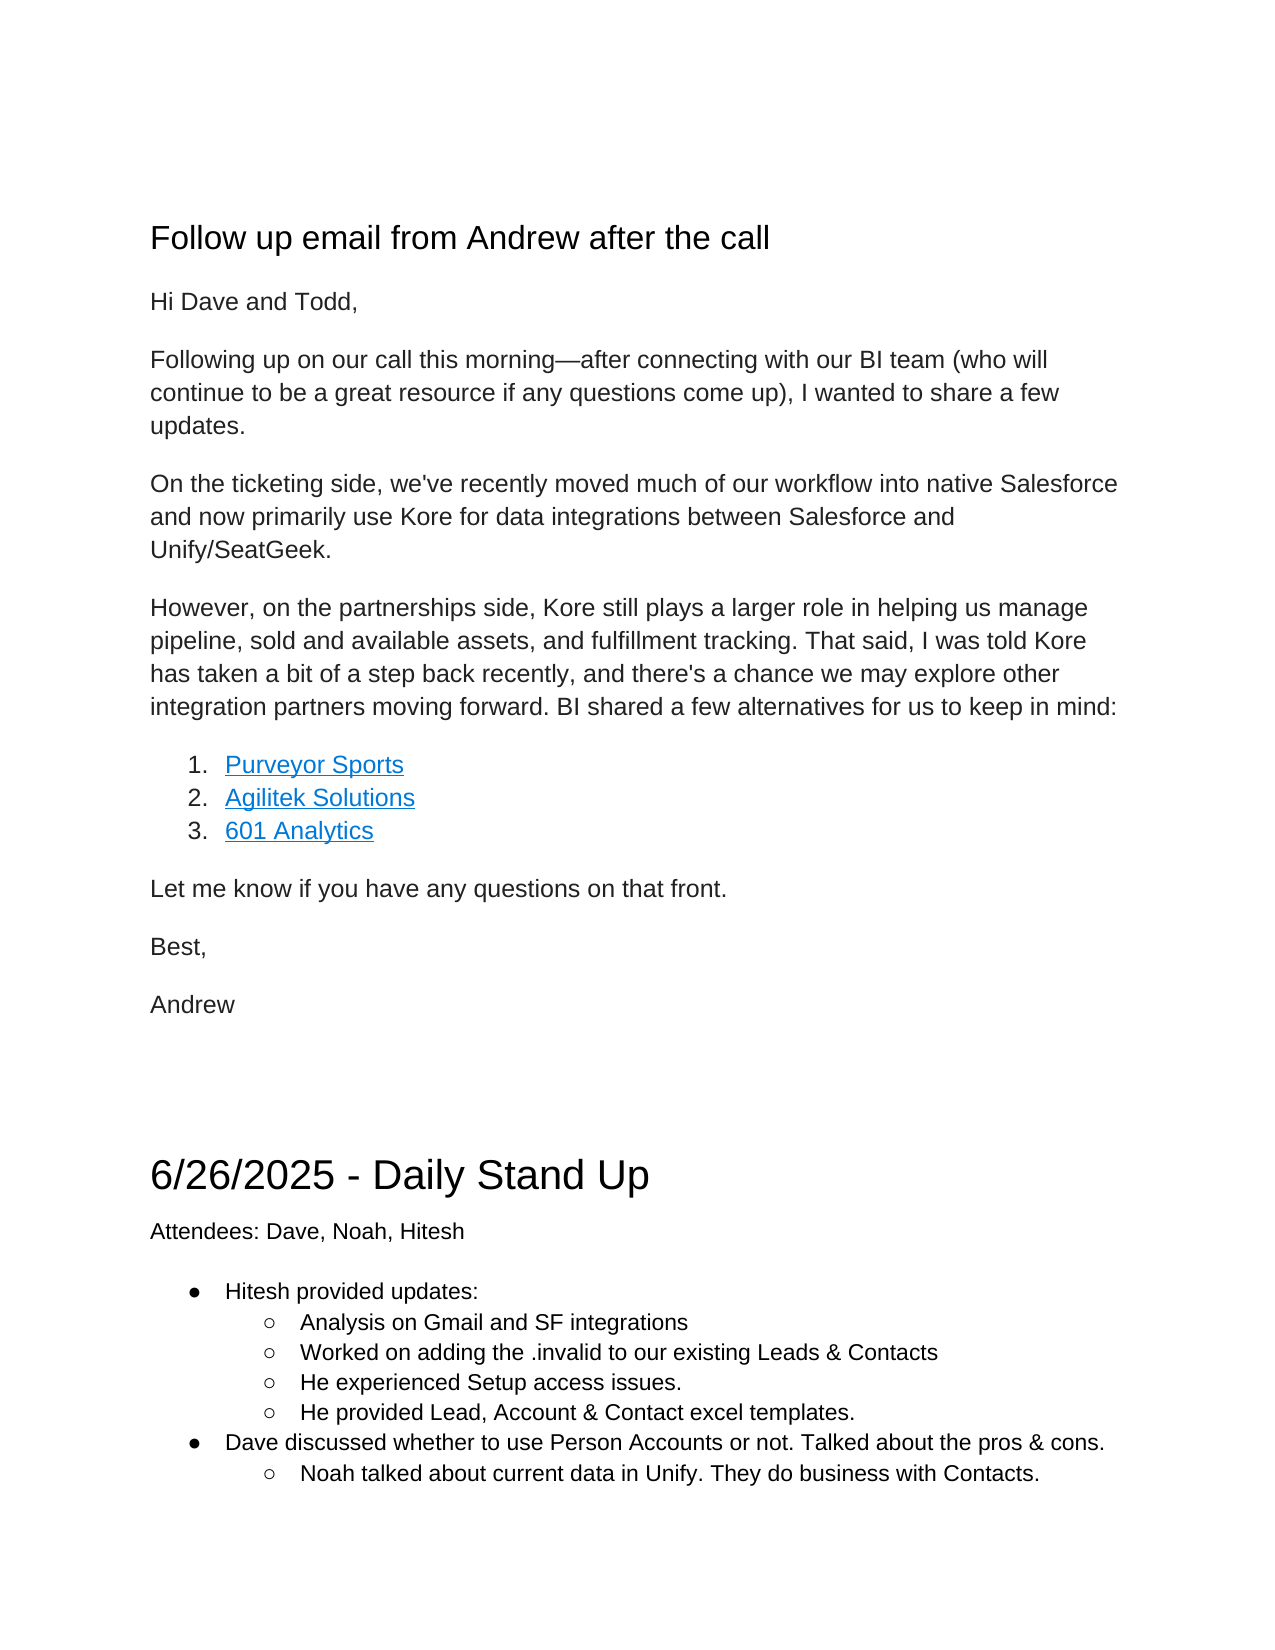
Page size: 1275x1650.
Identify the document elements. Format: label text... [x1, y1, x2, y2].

text Andrew [150, 990, 1125, 1019]
list Hitesh provided updates: [187, 1278, 1125, 1305]
list Worked on adding the .invalid to our existing Leads & Contacts [262, 1339, 1125, 1365]
list Analysis on Gmail and SF integrations [262, 1308, 1125, 1335]
text Best, [150, 932, 1125, 961]
list He provided Lead, Account & Contact excel templates. [262, 1399, 1125, 1426]
text Let me know if you have any questions on that front. [150, 874, 1125, 903]
text Attendees: Dave, Noah, Hitesh [150, 1218, 1125, 1244]
text Hi Dave and Todd, [150, 287, 1125, 316]
list Purveyor Sports [187, 750, 1125, 779]
subtitle 6/26/2025 - Daily Stand Up [150, 1150, 1125, 1198]
list Dave discussed whether to use Person Accounts or not. Talked about the pros & cons. [187, 1429, 1125, 1456]
list 601 Analytics [187, 816, 1125, 845]
list Agilitek Solutions [187, 783, 1125, 812]
text On the ticketing side, we've recently moved much of our workflow into native Salesforce and now primarily use Kore for data integrations between Salesforce and Unify/SeatGeek. [150, 469, 1125, 564]
list Noah talked about current data in Unify. They do business with Contacts. [262, 1459, 1125, 1486]
text However, on the partnerships side, Kore still plays a larger role in helping us manage pipeline, sold and available assets, and fulfillment tracking. That said, I was told Kore has taken a bit of a step back recently, and there's a chance we may explore other integration partners moving forward. BI shared a few alternatives for us to keep in mind: [150, 593, 1125, 721]
list He experienced Setup access issues. [262, 1369, 1125, 1395]
subtitle Follow up email from Andrew after the call [150, 218, 1125, 256]
text Following up on our call this morning—after connecting with our BI team (who will continue to be a great resource if any questions come up), I wanted to share a few updates. [150, 345, 1125, 440]
